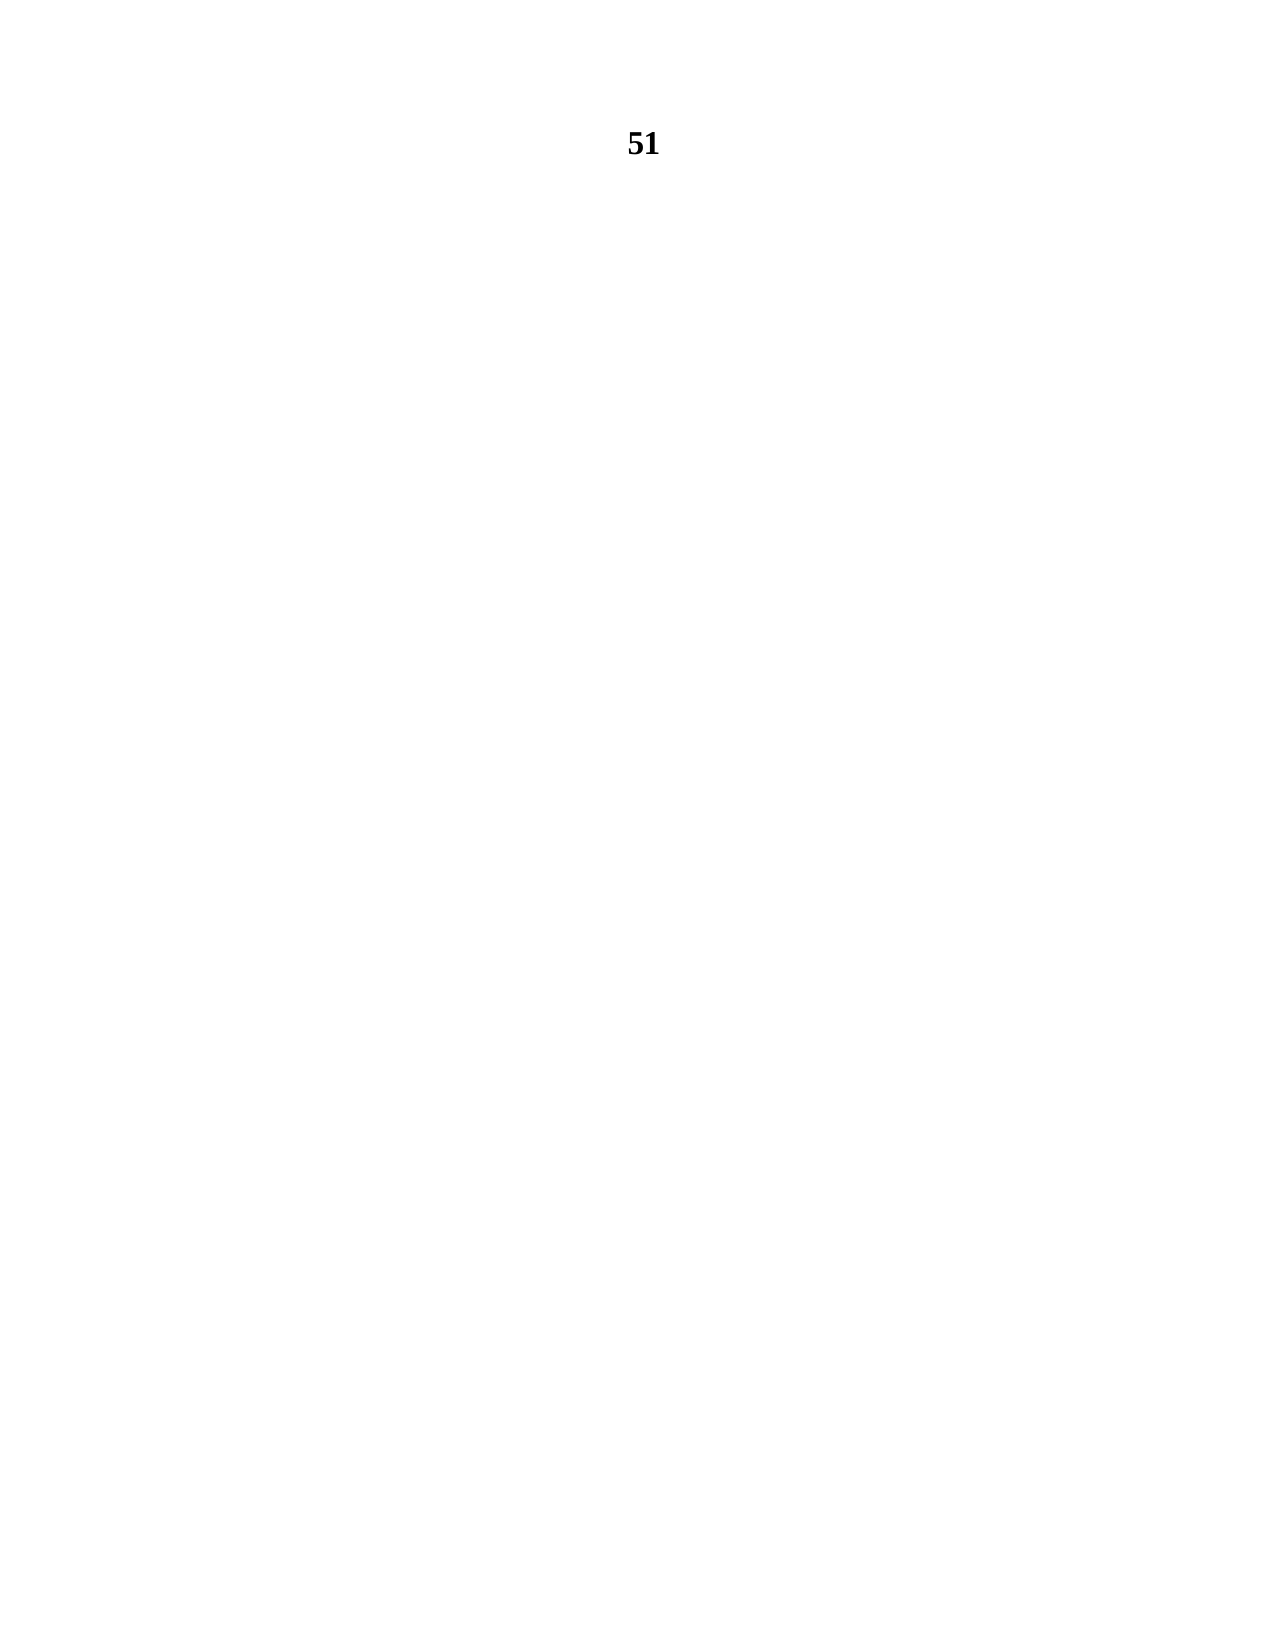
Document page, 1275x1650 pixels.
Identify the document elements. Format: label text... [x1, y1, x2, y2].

subtitle 51 [112, 123, 1190, 161]
